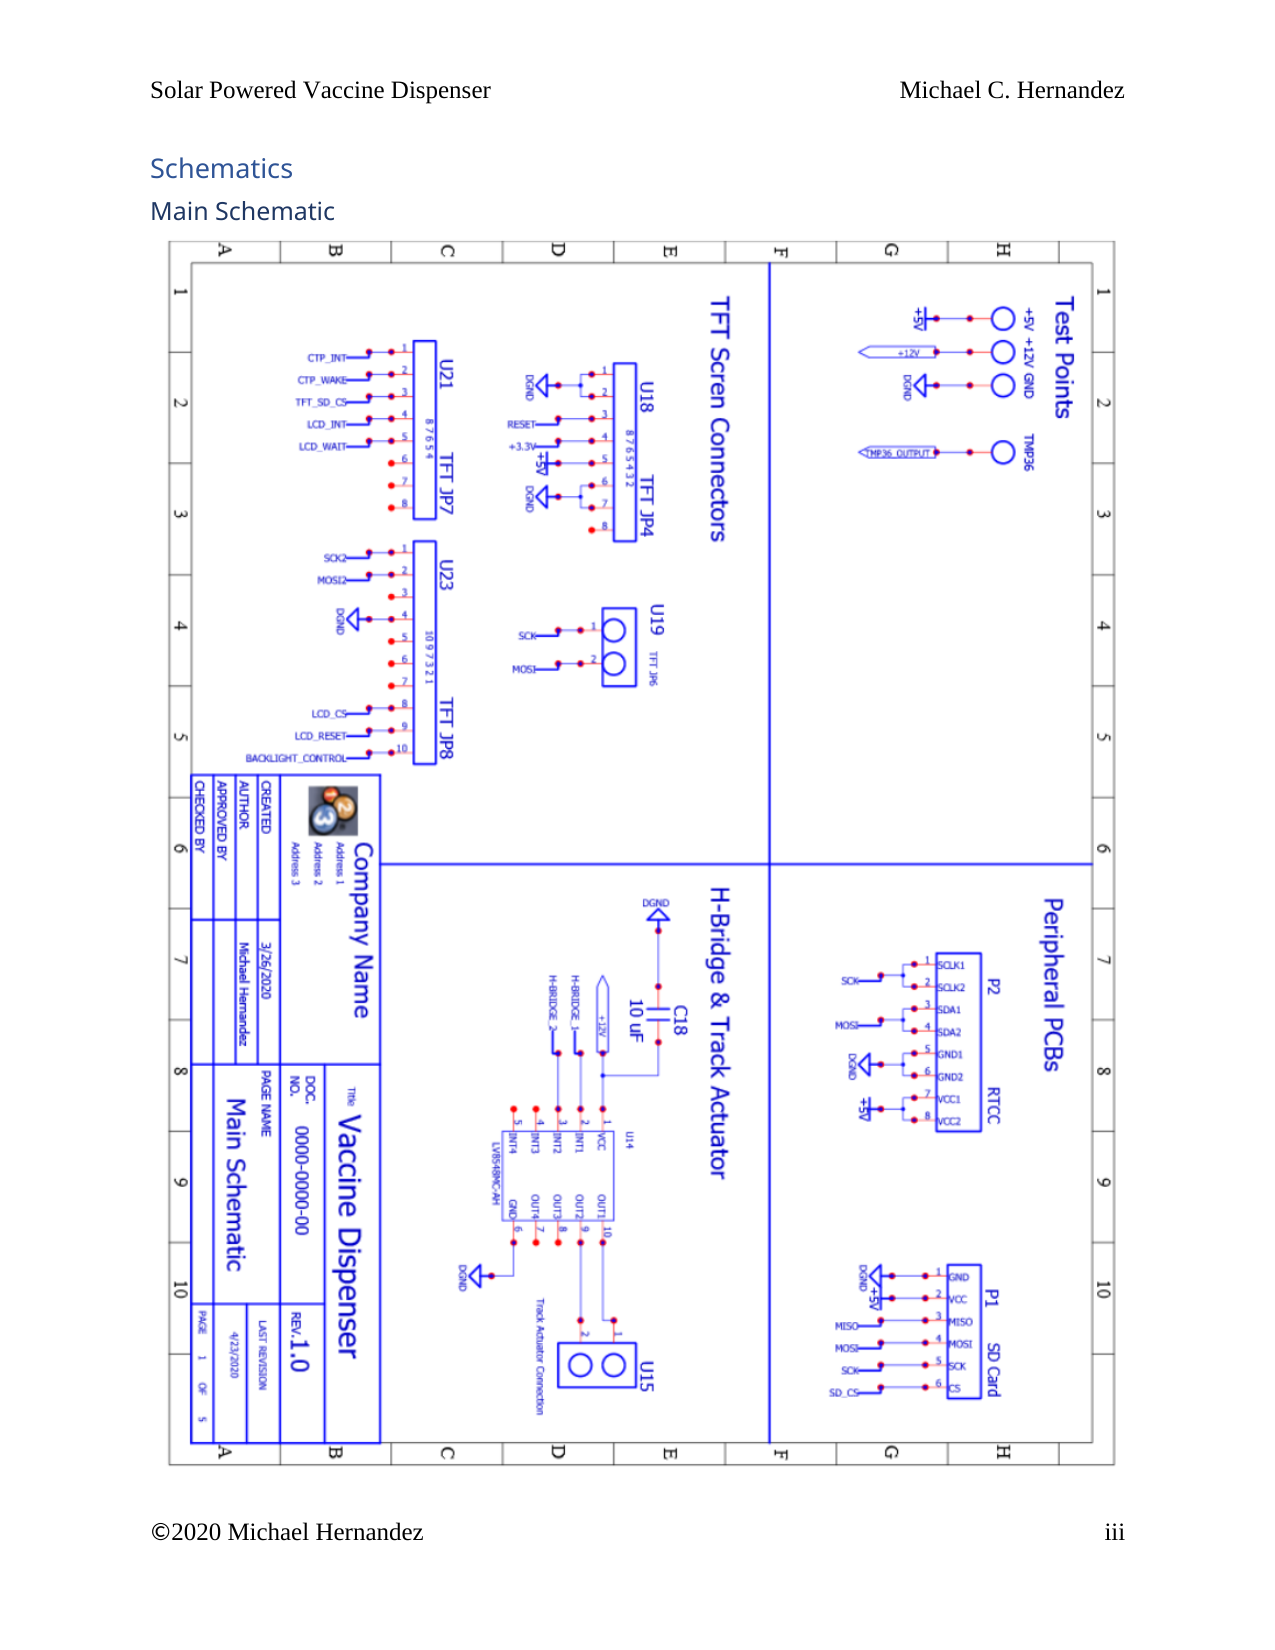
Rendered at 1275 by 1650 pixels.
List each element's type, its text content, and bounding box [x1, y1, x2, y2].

subtitle Schematics [150, 150, 1125, 187]
picture [159, 232, 1128, 1475]
subtitle Main Schematic [150, 194, 1125, 228]
